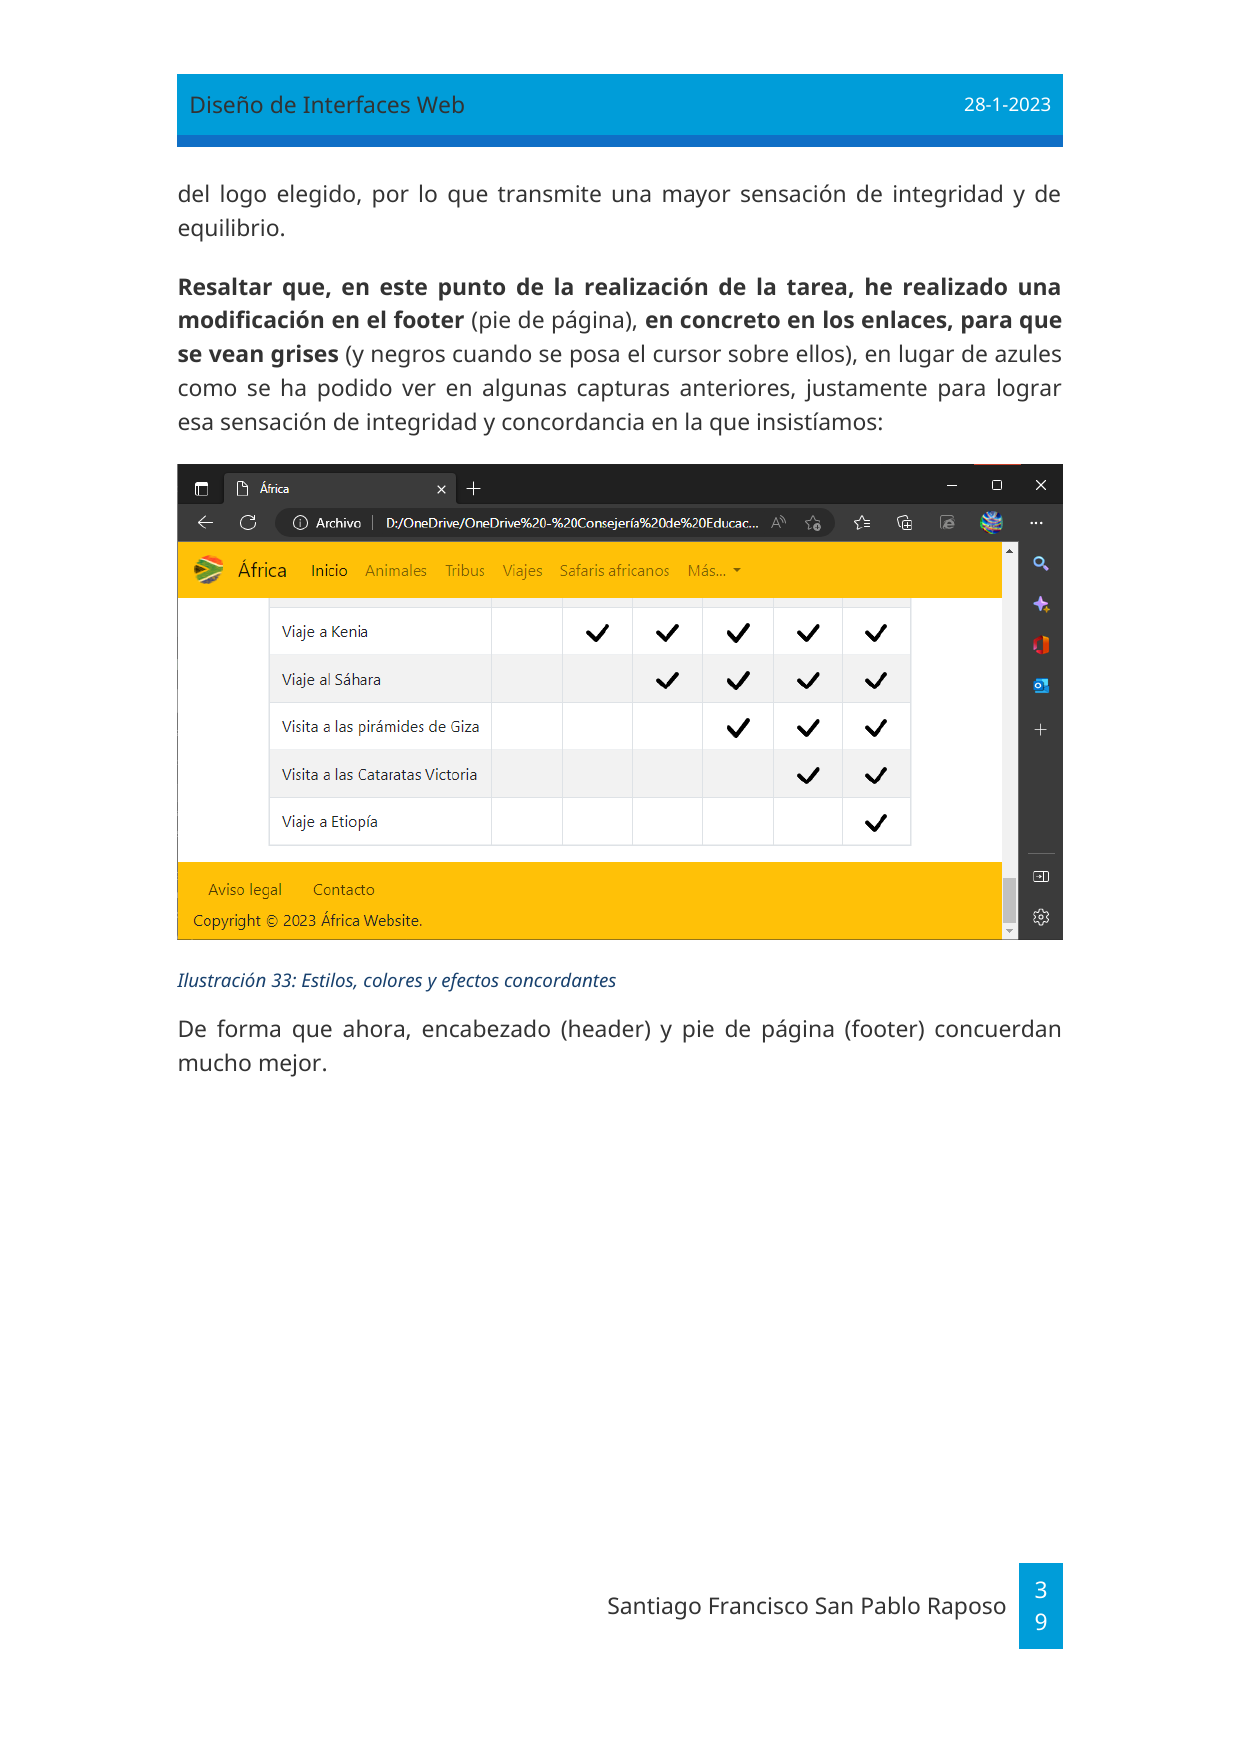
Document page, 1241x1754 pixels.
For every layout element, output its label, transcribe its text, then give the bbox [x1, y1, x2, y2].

text De forma que ahora, encabezado (header) y pie de página (footer) concuerdan mucho mejor. [177, 1013, 1063, 1078]
picture [177, 464, 1063, 940]
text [177, 178, 1063, 243]
text Resaltar que, en este punto de la realización de la tarea, he realizado una modificación en el footer (pie de página), en concreto en los enlaces, para que se vean grises (y negros cuando se posa el cursor sobre ellos), en lugar de azules como se ha podido ver en algunas capturas anteriores, justamente para lograr esa sensación de integridad y concordancia en la que insistíamos: [177, 271, 1063, 437]
